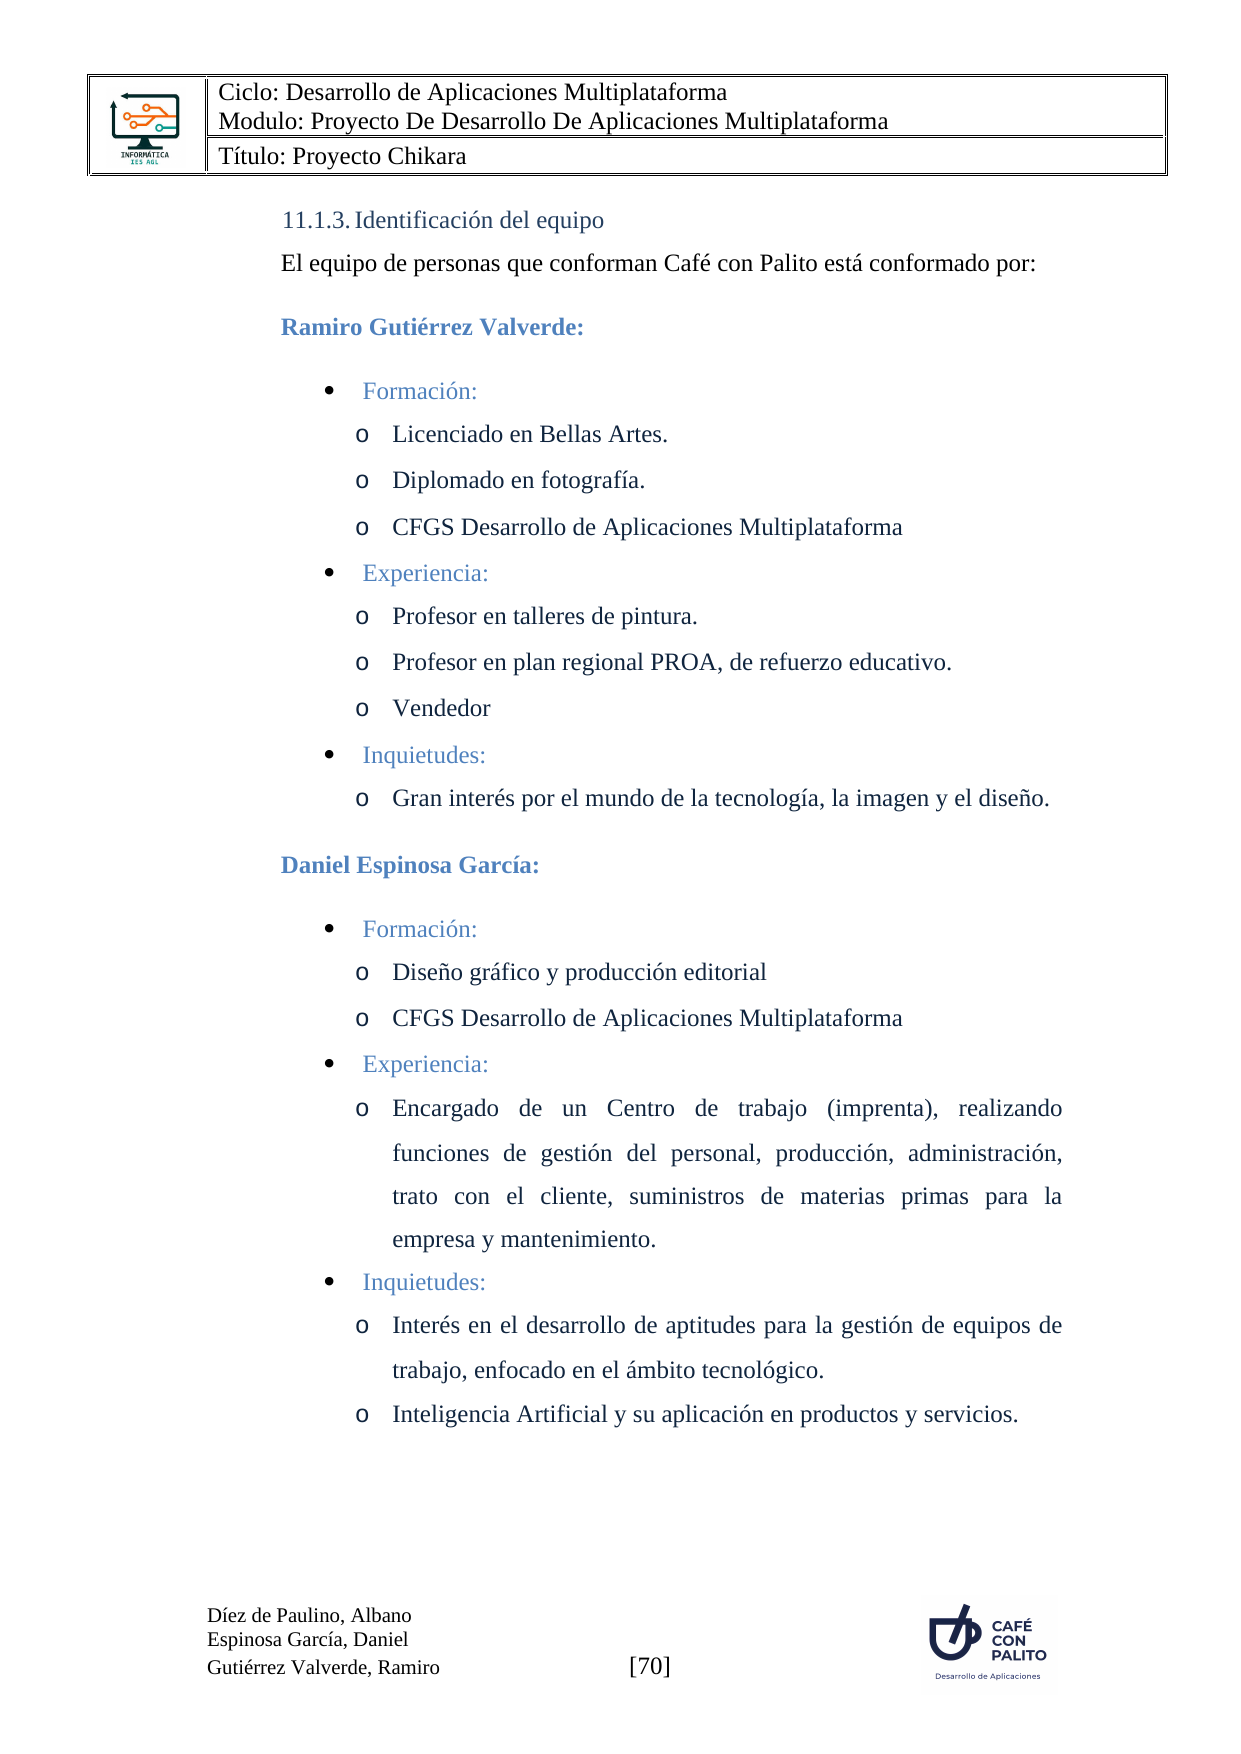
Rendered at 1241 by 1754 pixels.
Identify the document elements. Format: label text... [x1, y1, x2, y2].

text Daniel Espinosa García: [281, 850, 1063, 879]
list Formación: [325, 914, 1063, 943]
list Licenciado en Bellas Artes. [354, 419, 1063, 450]
list Formación: [325, 376, 1063, 405]
list Profesor en plan regional PROA, de refuerzo educativo. [354, 647, 1063, 678]
subtitle Identificación del equipo [282, 205, 1063, 234]
list Inteligencia Artificial y su aplicación en productos y servicios. [354, 1399, 1063, 1429]
picture [921, 1595, 1058, 1695]
list Gran interés por el mundo de la tecnología, la imagen y el diseño. [354, 783, 1063, 814]
list CFGS Desarrollo de Aplicaciones Multiplataforma [354, 512, 1063, 542]
list Diplomado en fotografía. [354, 465, 1063, 496]
list Vendedor [354, 693, 1063, 724]
list Experiencia: [325, 1049, 1063, 1078]
list Experiencia: [325, 558, 1063, 587]
list Encargado de un Centro de trabajo (imprenta), realizando funciones de gestión del personal, producción, administración, trato con el cliente, suministros de materias primas para la empresa y mantenimiento. [354, 1093, 1063, 1253]
text Ramiro Gutiérrez Valverde: [281, 312, 1063, 341]
list Profesor en talleres de pintura. [354, 601, 1063, 632]
list Inquietudes: [325, 740, 1063, 768]
list CFGS Desarrollo de Aplicaciones Multiplataforma [354, 1003, 1063, 1034]
list Diseño gráfico y producción editorial [354, 957, 1063, 988]
text El equipo de personas que conforman Café con Palito está conformado por: [281, 248, 1063, 277]
list Interés en el desarrollo de aptitudes para la gestión de equipos de trabajo, enfocado en el ámbito tecnológico. [354, 1310, 1063, 1384]
picture [106, 87, 186, 168]
list Inquietudes: [325, 1267, 1063, 1296]
